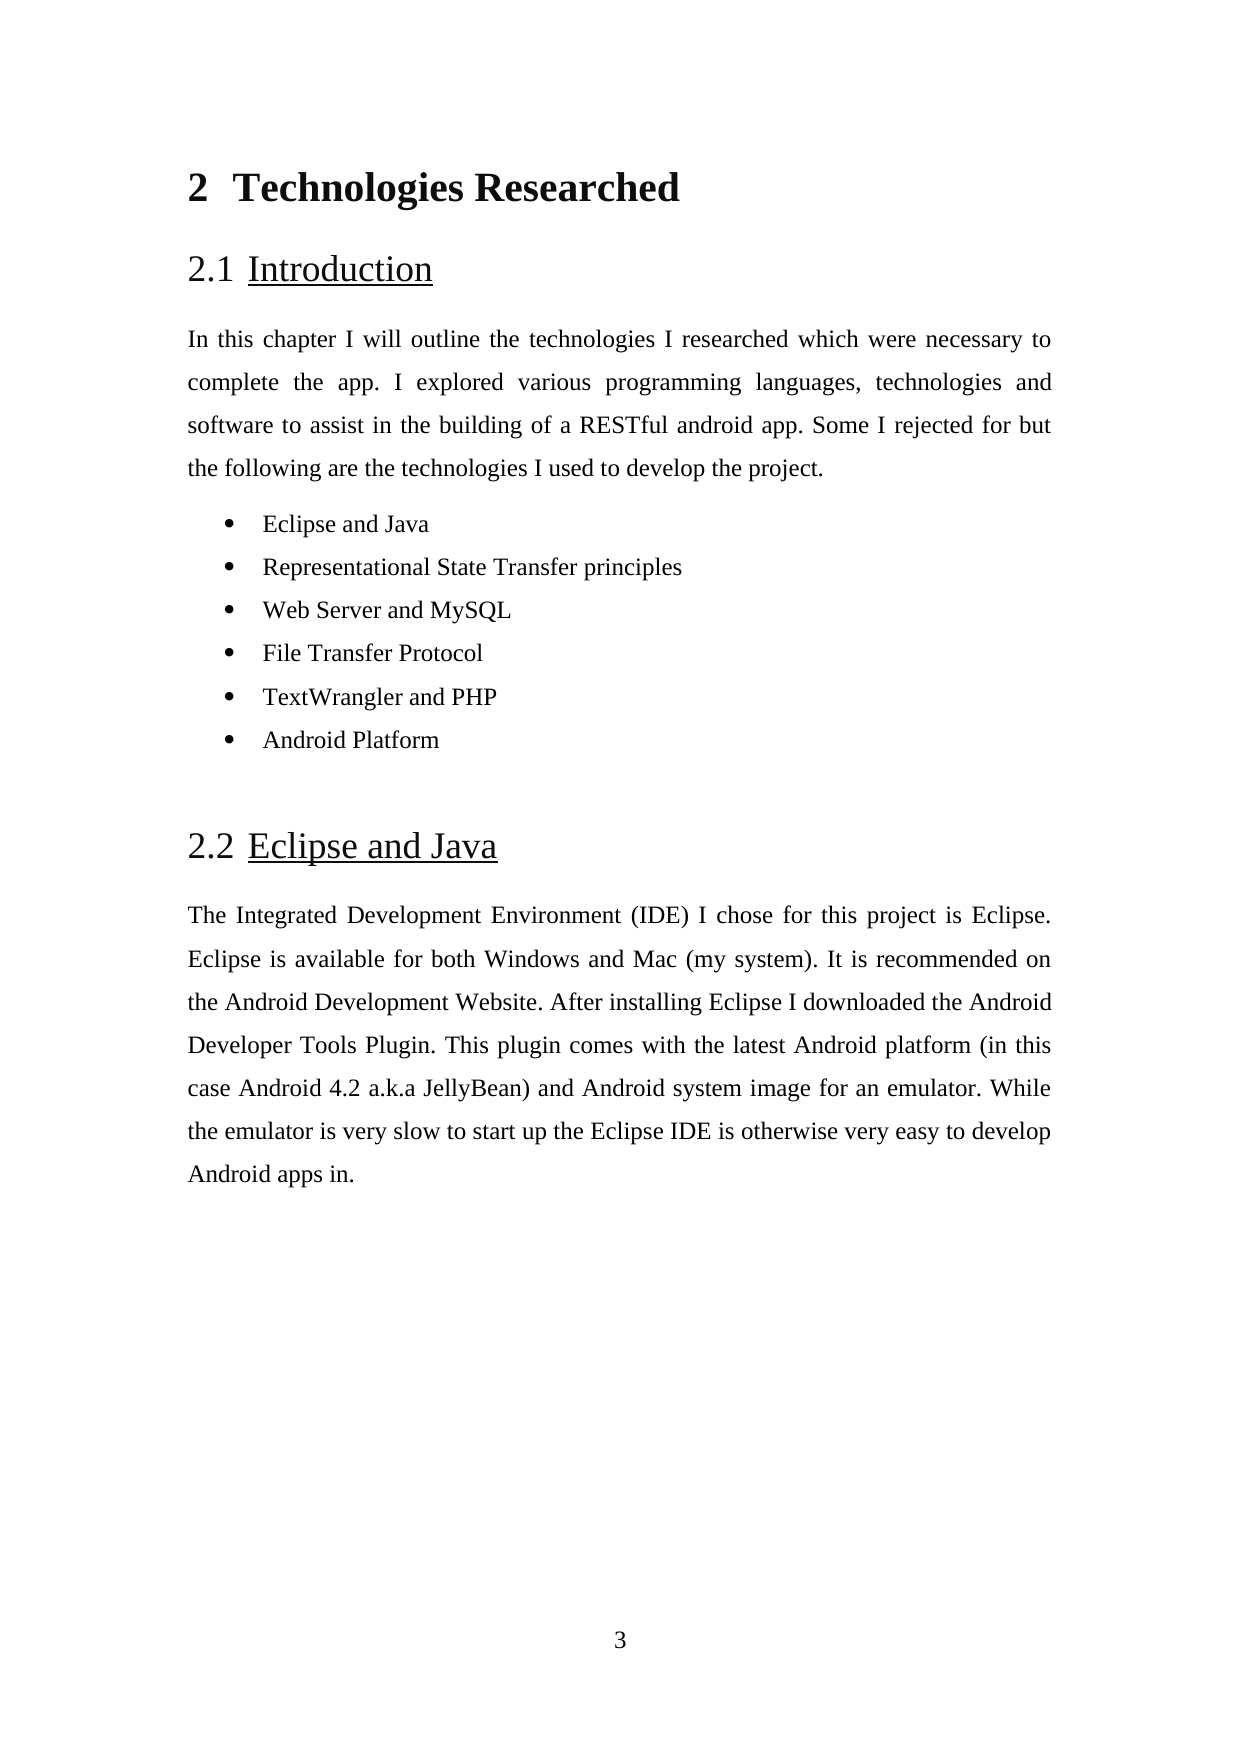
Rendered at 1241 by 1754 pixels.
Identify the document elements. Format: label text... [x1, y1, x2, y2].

subtitle Introduction [187, 247, 1053, 290]
list TextWrangler and PHP [225, 682, 1053, 710]
subtitle Eclipse and Java [187, 823, 1053, 867]
text In this chapter I will outline the technologies I researched which were necessary to complete the app. I explored various programming languages, technologies and software to assist in the building of a RESTful android app. Some I rejected for but the following are the technologies I used to develop the project. [187, 324, 1053, 482]
subtitle Technologies Researched [187, 162, 1053, 210]
list Representational State Transfer principles [225, 552, 1053, 581]
list Web Server and MySQL [225, 595, 1053, 624]
list Android Platform [225, 725, 1053, 753]
list Eclipse and Java [225, 509, 1053, 538]
text The Integrated Development Environment (IDE) I chose for this project is Eclipse. Eclipse is available for both Windows and Mac (my system). It is recommended on the Android Development Website. After installing Eclipse I downloaded the Android Developer Tools Plugin. This plugin comes with the latest Android platform (in this case Android 4.2 a.k.a JellyBean) and Android system image for an emulator. While the emulator is very slow to start up the Eclipse IDE is otherwise very easy to develop Android apps in. [187, 901, 1053, 1188]
list File Transfer Protocol [225, 638, 1053, 667]
